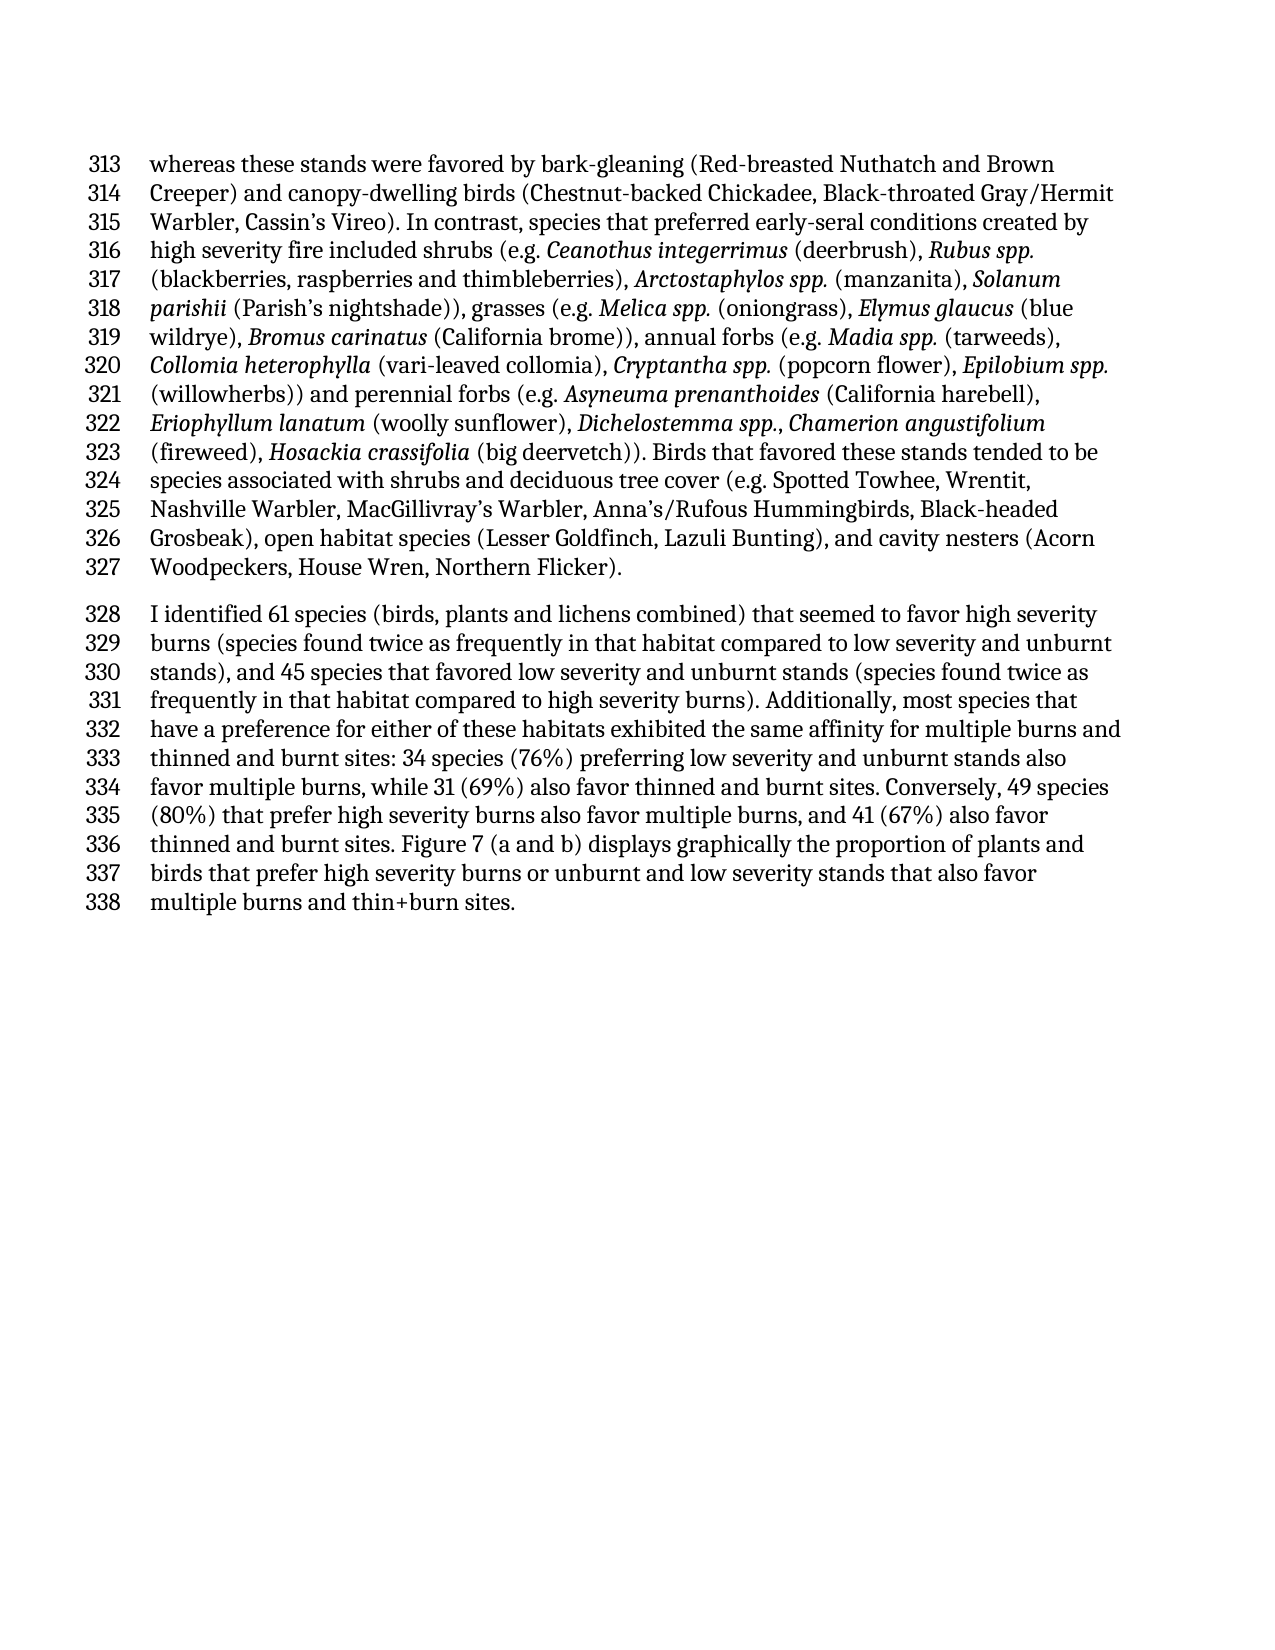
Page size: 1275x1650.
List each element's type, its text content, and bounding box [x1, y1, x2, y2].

text I identified 61 species (birds, plants and lichens combined) that seemed to favor high severity burns (species found twice as frequently in that habitat compared to low severity and unburnt stands), and 45 species that favored low severity and unburnt stands (species found twice as frequently in that habitat compared to high severity burns). Additionally, most species that have a preference for either of these habitats exhibited the same affinity for multiple burns and thinned and burnt sites: 34 species (76%) preferring low severity and unburnt stands also favor multiple burns, while 31 (69%) also favor thinned and burnt sites. Conversely, 49 species (80%) that prefer high severity burns also favor multiple burns, and 41 (67%) also favor thinned and burnt sites. Figure 7 (a and b) displays graphically the proportion of plants and birds that prefer high severity burns or unburnt and low severity stands that also favor multiple burns and thin+burn sites. [150, 600, 1125, 916]
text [150, 150, 1125, 581]
